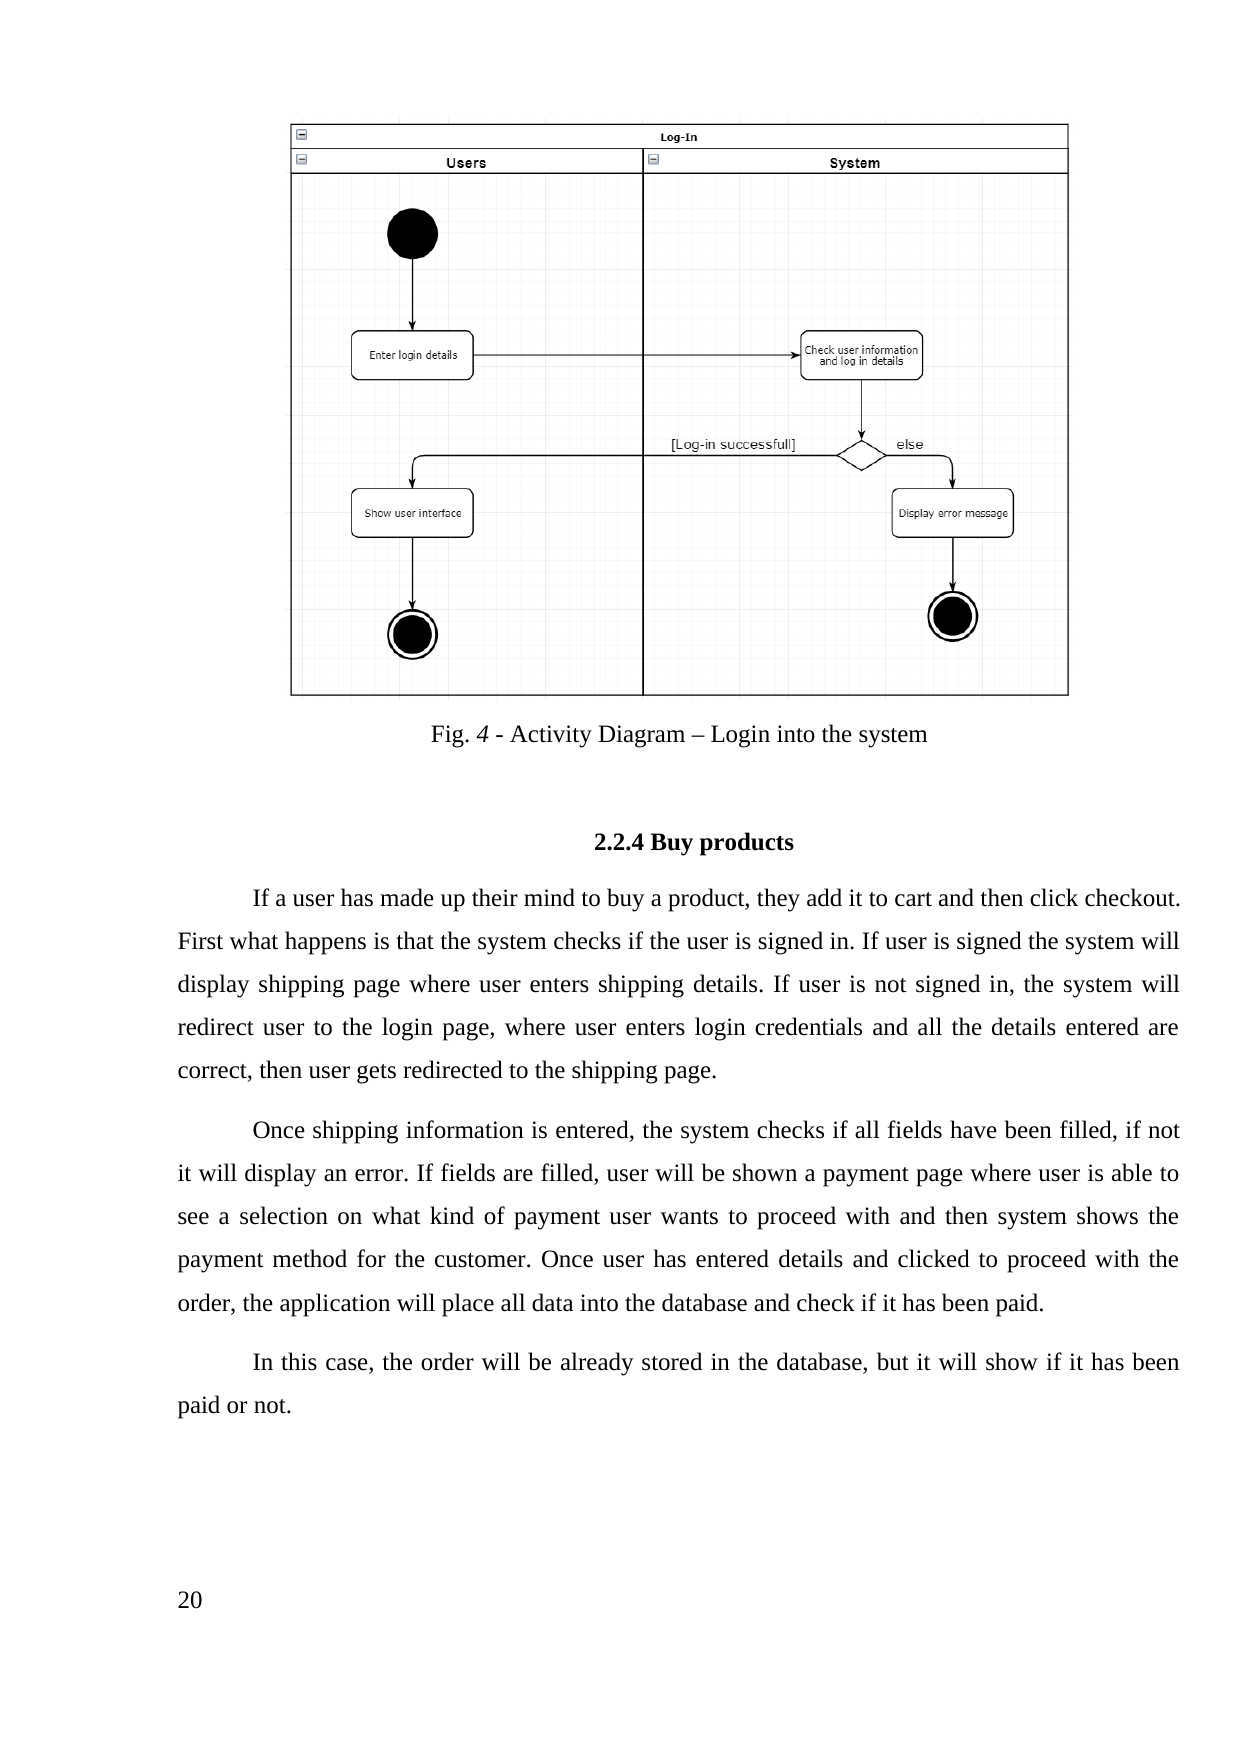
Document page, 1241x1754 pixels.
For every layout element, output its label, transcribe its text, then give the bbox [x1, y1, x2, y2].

picture [285, 118, 1073, 700]
text In this case, the order will be already stored in the database, but it will show if it has been paid or not. [177, 1347, 1181, 1419]
text If a user has made up their mind to buy a product, they add it to cart and then click checkout. First what happens is that the system checks if the user is signed in. If user is signed the system will display shipping page where user enters shipping details. If user is not signed in, the system will redirect user to the login page, where user enters login credentials and all the details entered are correct, then user gets redirected to the shipping page. [177, 883, 1181, 1084]
subtitle 2.2.4 Buy products [207, 827, 1181, 856]
text Fig. 4 - Activity Diagram – Login into the system [177, 719, 1181, 748]
text Once shipping information is entered, the system checks if all fields have been filled, if not it will display an error. If fields are filled, user will be shown a payment page where user is able to see a selection on what kind of payment user wants to proceed with and then system shows the payment method for the customer. Once user has entered details and clicked to proceed with the order, the application will place all data into the database and check if it has been paid. [177, 1115, 1181, 1316]
